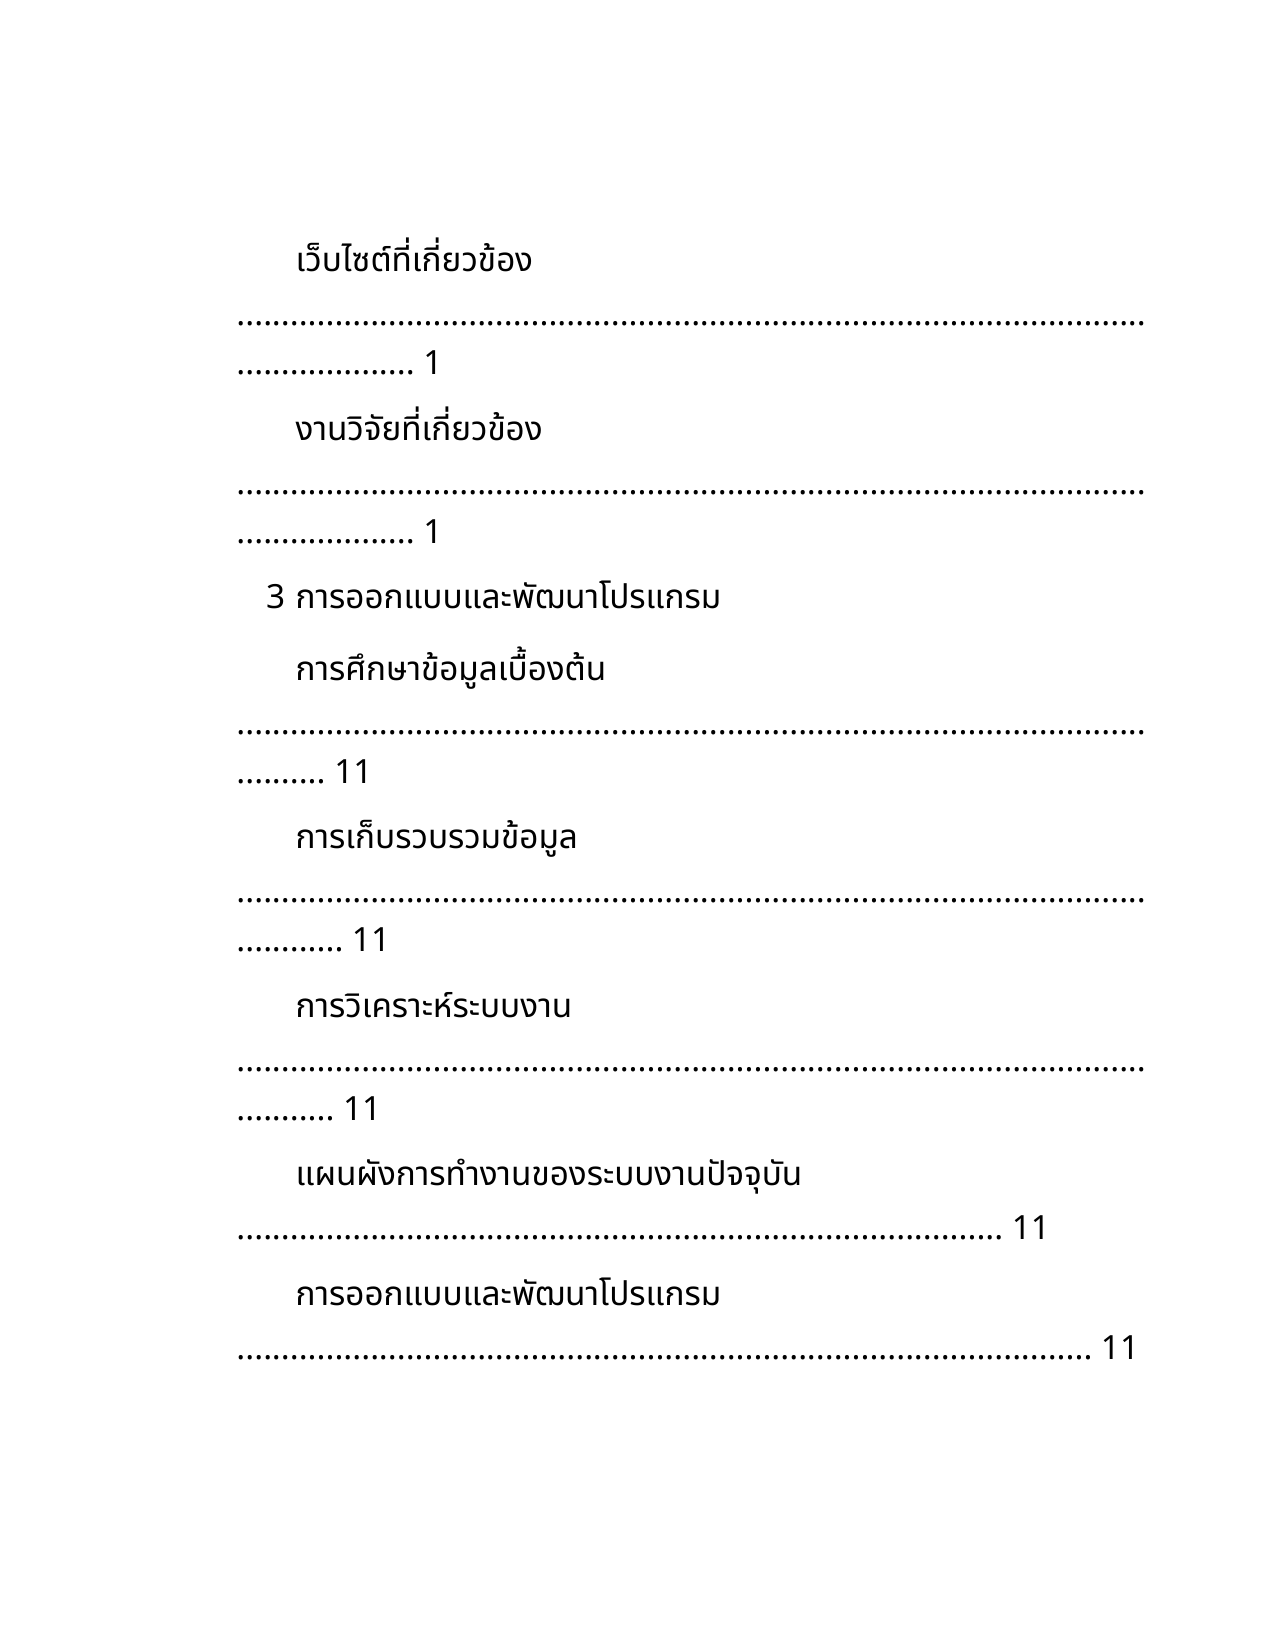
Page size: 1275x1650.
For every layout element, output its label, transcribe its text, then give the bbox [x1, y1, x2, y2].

text แผนผังการทำงานของระบบงานปัจจุบัน ...................................................................................... 11 [236, 1150, 1157, 1249]
text การเก็บรวบรวมข้อมูล .................................................................................................................. 11 [236, 813, 1157, 961]
text การวิเคราะห์ระบบงาน ................................................................................................................. 11 [236, 982, 1157, 1130]
text เว็บไซต์ที่เกี่ยวข้อง .......................................................................................................................... 1 [236, 236, 1157, 384]
text 3 การออกแบบและพัฒนาโปรแกรม [236, 573, 1157, 624]
text การศึกษาข้อมูลเบื้องต้น ................................................................................................................ 11 [236, 644, 1157, 793]
text การออกแบบและพัฒนาโปรแกรม ................................................................................................ 11 [236, 1270, 1157, 1369]
text งานวิจัยที่เกี่ยวข้อง .......................................................................................................................... 1 [236, 405, 1157, 553]
